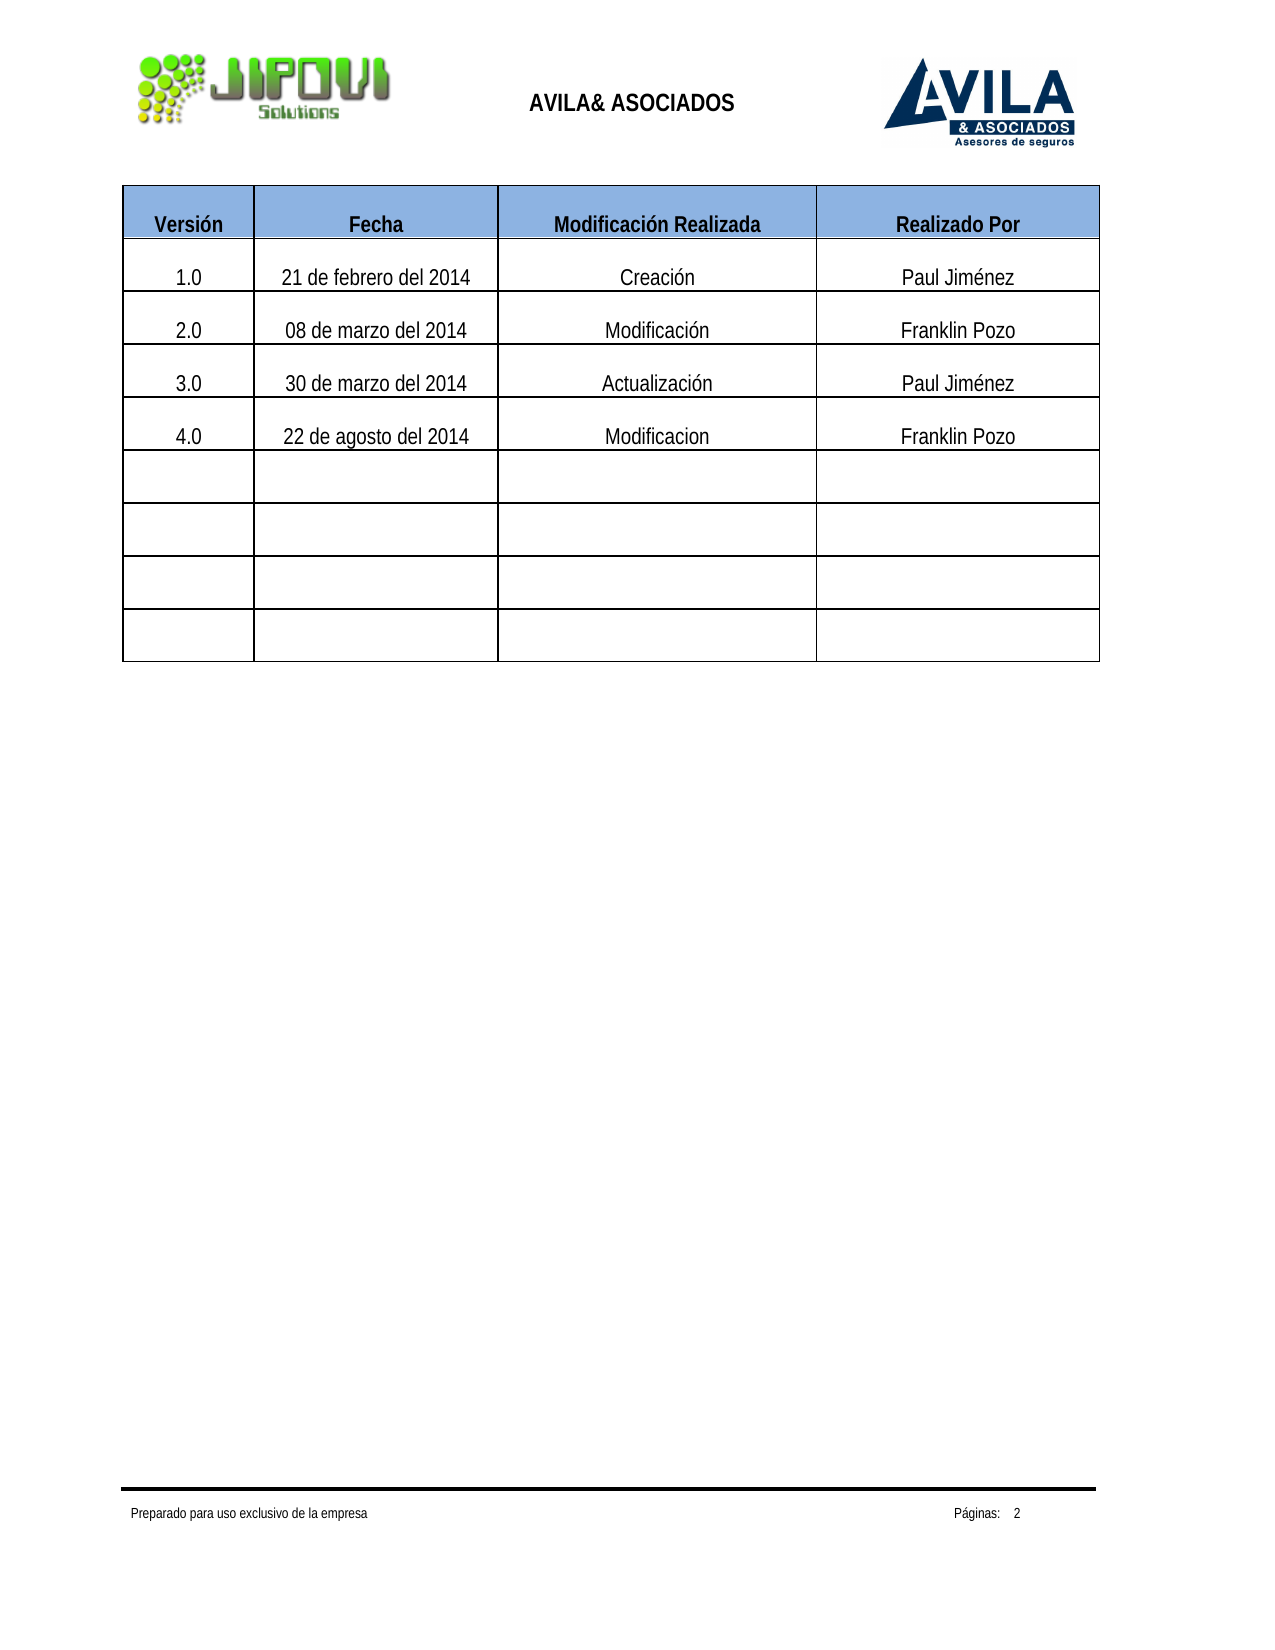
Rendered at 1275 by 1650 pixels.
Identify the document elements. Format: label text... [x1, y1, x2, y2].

table_cell 2.0 [124, 292, 253, 343]
table_cell [817, 557, 1099, 608]
table_cell 30 de marzo del 2014 [255, 345, 497, 396]
table_cell [817, 504, 1099, 555]
picture [881, 57, 1077, 148]
table_cell 21 de febrero del 2014 [255, 239, 497, 290]
table_cell [499, 557, 816, 608]
table_cell Franklin Pozo [817, 398, 1099, 449]
table_cell [499, 610, 816, 661]
table_cell 4.0 [124, 398, 253, 449]
table_header Modificación Realizada [499, 186, 816, 237]
table_cell Actualización [499, 345, 816, 396]
table_cell 08 de marzo del 2014 [255, 292, 497, 343]
table_cell [124, 610, 253, 661]
table_cell [124, 451, 253, 502]
table_cell [817, 451, 1099, 502]
table_cell [255, 557, 497, 608]
table_cell [255, 504, 497, 555]
table_cell [255, 610, 497, 661]
table_cell Modificación [499, 292, 816, 343]
table_cell 1.0 [124, 239, 253, 290]
table_cell Modificacion [499, 398, 816, 449]
table_cell 22 de agosto del 2014 [255, 398, 497, 449]
picture [131, 47, 394, 128]
table_cell Franklin Pozo [817, 292, 1099, 343]
table_cell Paul Jiménez [817, 345, 1099, 396]
table_cell 3.0 [124, 345, 253, 396]
table_cell Paul Jiménez [817, 239, 1099, 290]
table_cell [817, 610, 1099, 661]
table_cell [255, 451, 497, 502]
table_cell [124, 557, 253, 608]
table_header Realizado Por [817, 186, 1099, 237]
table_cell [499, 504, 816, 555]
table_header Versión [124, 186, 253, 237]
table_header Fecha [255, 186, 497, 237]
table_cell Creación [499, 239, 816, 290]
table_cell [499, 451, 816, 502]
table_cell [124, 504, 253, 555]
